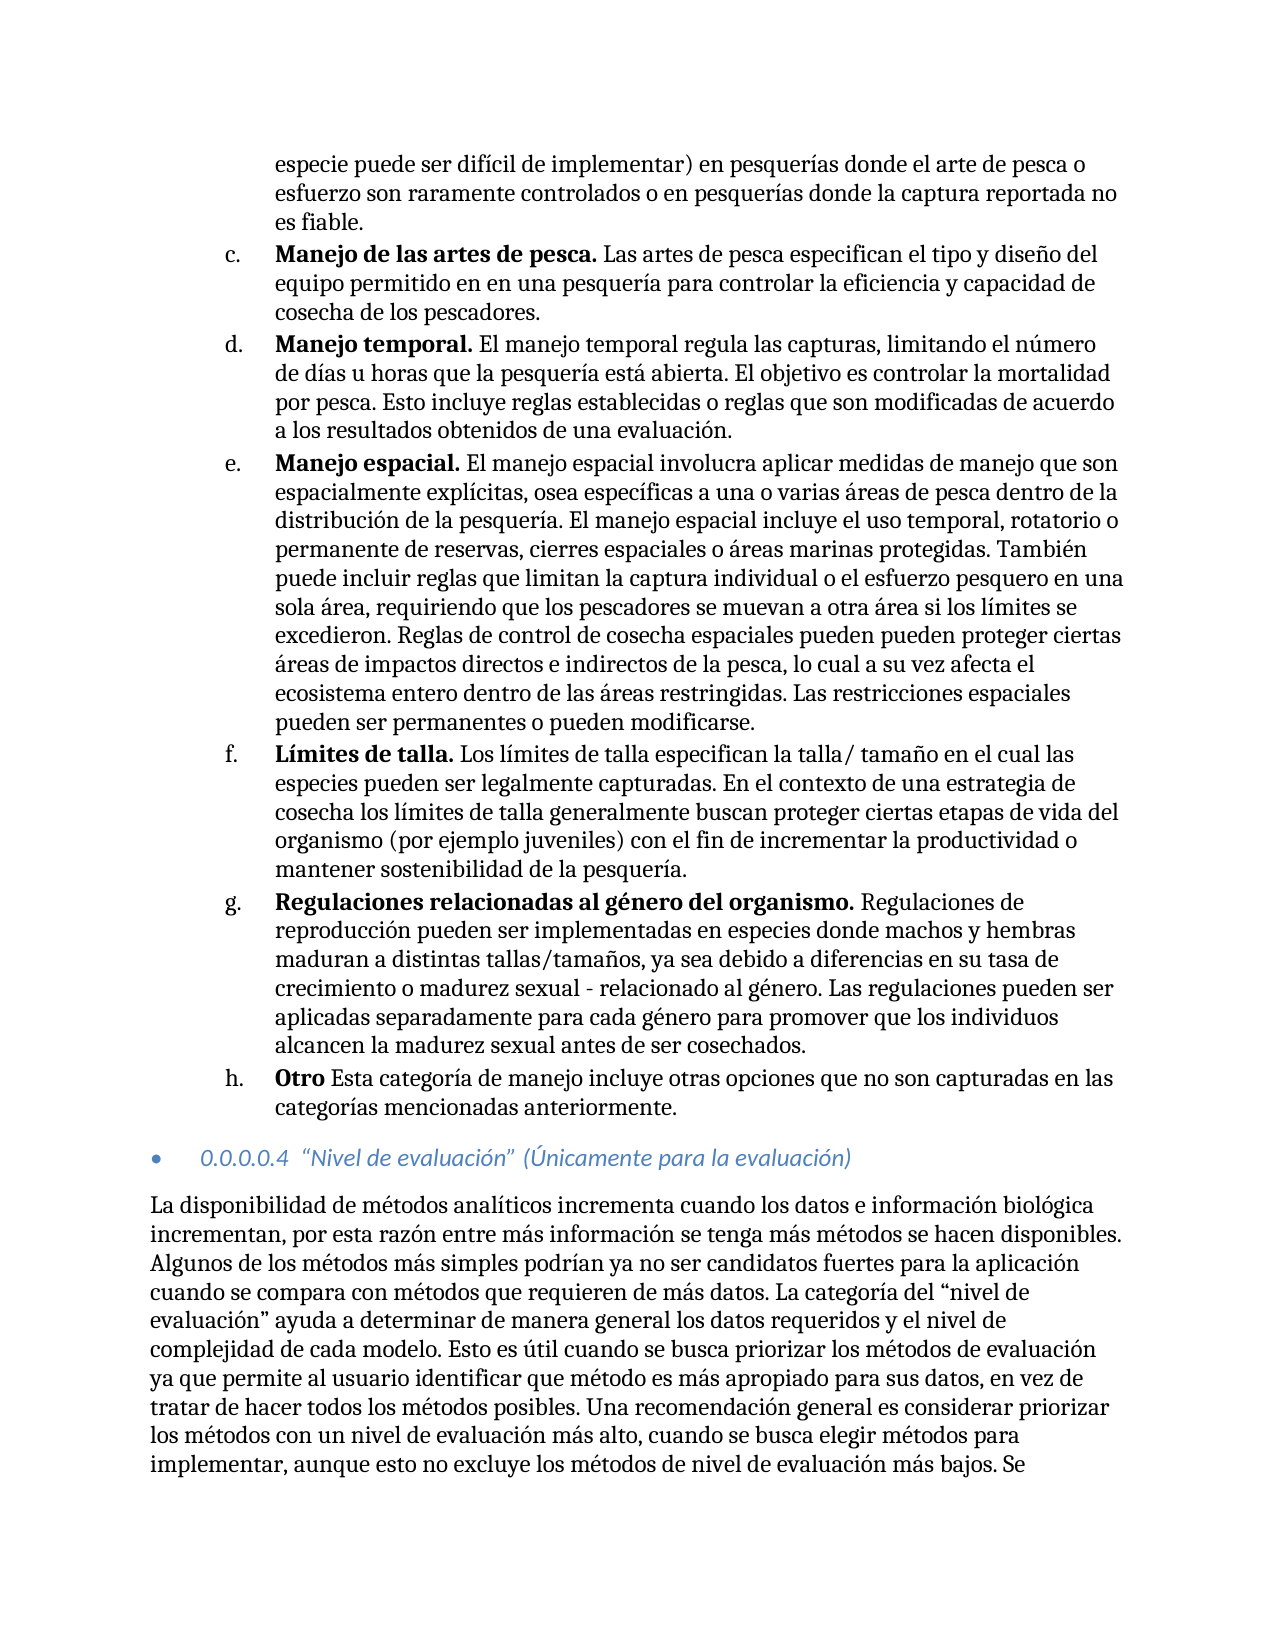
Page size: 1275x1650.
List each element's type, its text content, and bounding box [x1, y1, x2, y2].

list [225, 150, 1125, 236]
list Límites de talla. Los límites de talla especifican la talla/ tamaño en el cual las especies pueden ser legalmente capturadas. En el contexto de una estrategia de cosecha los límites de talla generalmente buscan proteger ciertas etapas de vida del organismo (por ejemplo juveniles) con el fin de incrementar la productividad o mantener sostenibilidad de la pesquería. [225, 740, 1125, 884]
list Regulaciones relacionadas al género del organismo. Regulaciones de reproducción pueden ser implementadas en especies donde machos y hembras maduran a distintas tallas/tamaños, ya sea debido a diferencias en su tasa de crecimiento o madurez sexual - relacionado al género. Las regulaciones pueden ser aplicadas separadamente para cada género para promover que los individuos alcancen la madurez sexual antes de ser cosechados. [225, 887, 1125, 1060]
list Manejo temporal. El manejo temporal regula las capturas, limitando el número de días u horas que la pesquería está abierta. El objetivo es controlar la mortalidad por pesca. Esto incluye reglas establecidas o reglas que son modificadas de acuerdo a los resultados obtenidos de una evaluación. [225, 330, 1125, 445]
list Manejo de las artes de pesca. Las artes de pesca especifican el tipo y diseño del equipo permitido en en una pesquería para controlar la eficiencia y capacidad de cosecha de los pescadores. [225, 240, 1125, 326]
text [150, 1191, 1125, 1479]
list Manejo espacial. El manejo espacial involucra aplicar medidas de manejo que son espacialmente explícitas, osea específicas a una o varias áreas de pesca dentro de la distribución de la pesquería. El manejo espacial incluye el uso temporal, rotatorio o permanente de reservas, cierres espaciales o áreas marinas protegidas. También puede incluir reglas que limitan la captura individual o el esfuerzo pesquero en una sola área, requiriendo que los pescadores se muevan a otra área si los límites se excedieron. Reglas de control de cosecha espaciales pueden pueden proteger ciertas áreas de impactos directos e indirectos de la pesca, lo cual a su vez afecta el ecosistema entero dentro de las áreas restringidas. Las restricciones espaciales pueden ser permanentes o pueden modificarse. [225, 449, 1125, 736]
subtitle 0.0.0.0.4 “Nivel de evaluación” (Únicamente para la evaluación) [150, 1142, 1125, 1173]
list Otro Esta categoría de manejo incluye otras opciones que no son capturadas en las categorías mencionadas anteriormente. [225, 1064, 1125, 1121]
